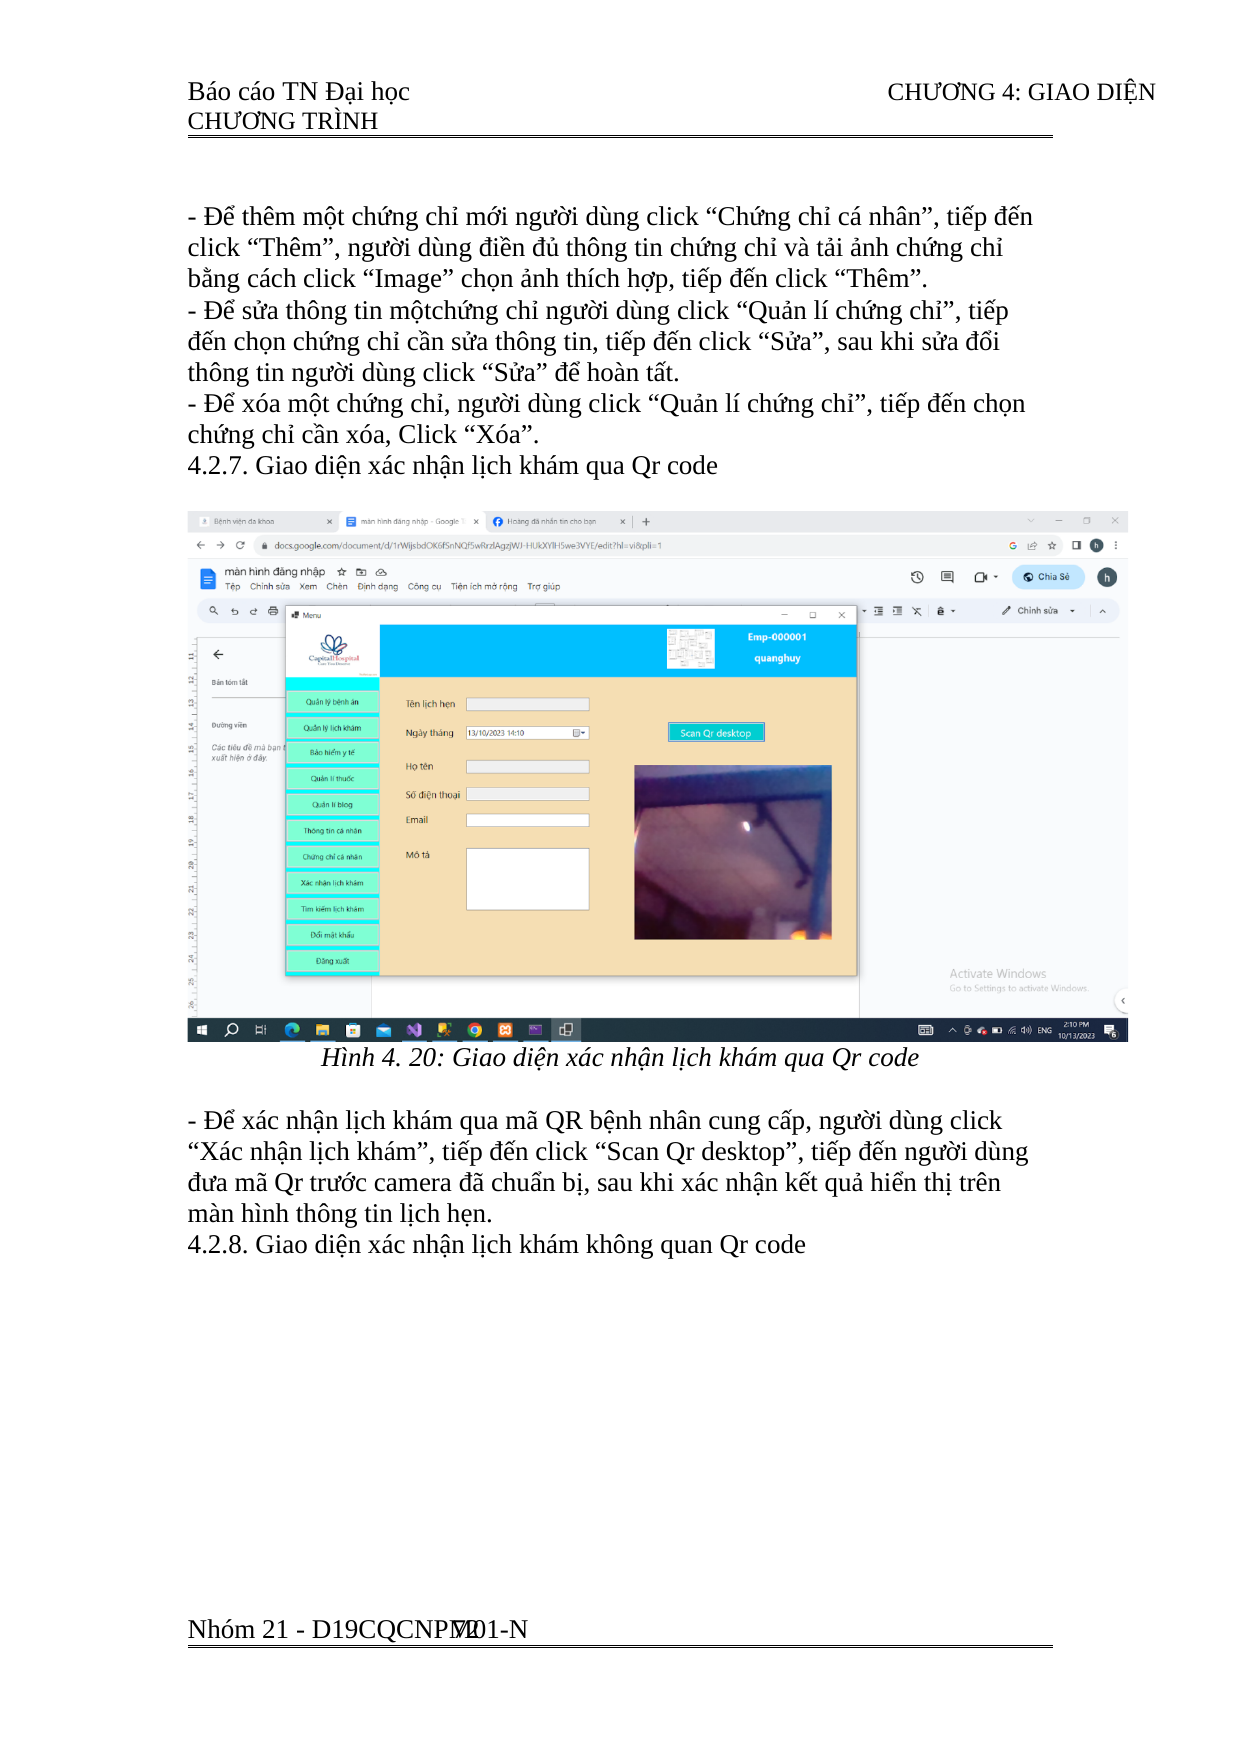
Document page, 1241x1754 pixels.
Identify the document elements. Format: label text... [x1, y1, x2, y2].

picture [187, 511, 1129, 1042]
text Hình 4. 20: Giao diện xác nhận lịch khám qua Qr code [187, 1042, 1053, 1073]
text 4.2.8. Giao diện xác nhận lịch khám không quan Qr code [187, 1228, 1053, 1259]
text - Để thêm một chứng chỉ mới người dùng click “Chứng chỉ cá nhân”, tiếp đến click “Thêm”, người dùng điền đủ thông tin chứng chỉ và tải ảnh chứng chỉ bằng cách click “Image” chọn ảnh thích hợp, tiếp đến click “Thêm”. [187, 200, 1053, 294]
text - Để xóa một chứng chỉ, người dùng click “Quản lí chứng chỉ”, tiếp đến chọn chứng chỉ cần xóa, Click “Xóa”. [187, 387, 1053, 449]
text - Để xác nhận lịch khám qua mã QR bệnh nhân cung cấp, người dùng click “Xác nhận lịch khám”, tiếp đến click “Scan Qr desktop”, tiếp đến người dùng đưa mã Qr trước camera đã chuẩn bị, sau khi xác nhận kết quả hiển thị trên màn hình thông tin lịch hẹn. [187, 1104, 1053, 1228]
text - Để sửa thông tin mộtchứng chỉ người dùng click “Quản lí chứng chỉ”, tiếp đến chọn chứng chỉ cần sửa thông tin, tiếp đến click “Sửa”, sau khi sửa đổi thông tin người dùng click “Sửa” để hoàn tất. [187, 294, 1053, 387]
text 4.2.7. Giao diện xác nhận lịch khám qua Qr code [187, 449, 1053, 481]
